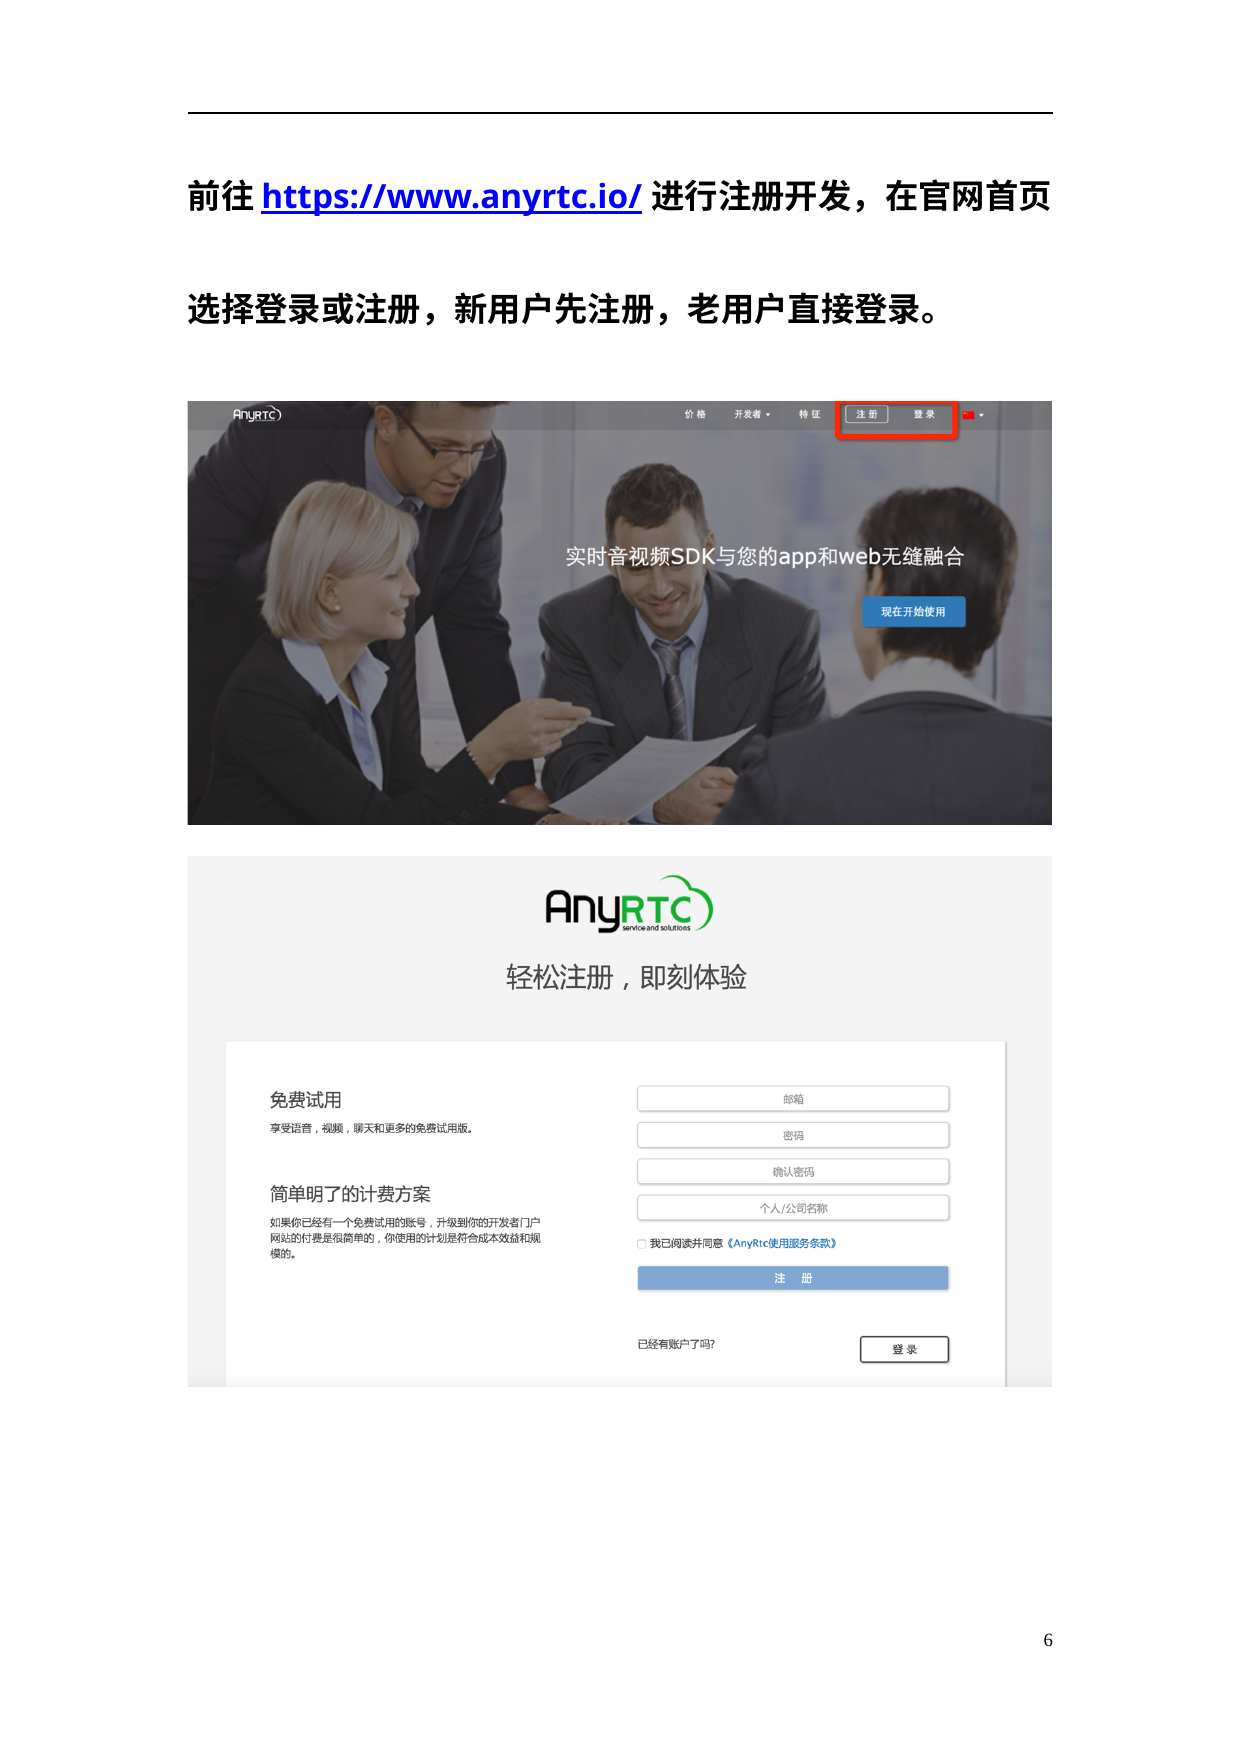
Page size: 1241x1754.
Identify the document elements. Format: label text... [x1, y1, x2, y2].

subtitle 前往https://www.anyrtc.io/ 进行注册开发，在官网首页选择登录或注册，新用户先注册，老用户直接登录。 [187, 162, 1053, 339]
picture [187, 401, 1052, 825]
picture [187, 856, 1052, 1387]
